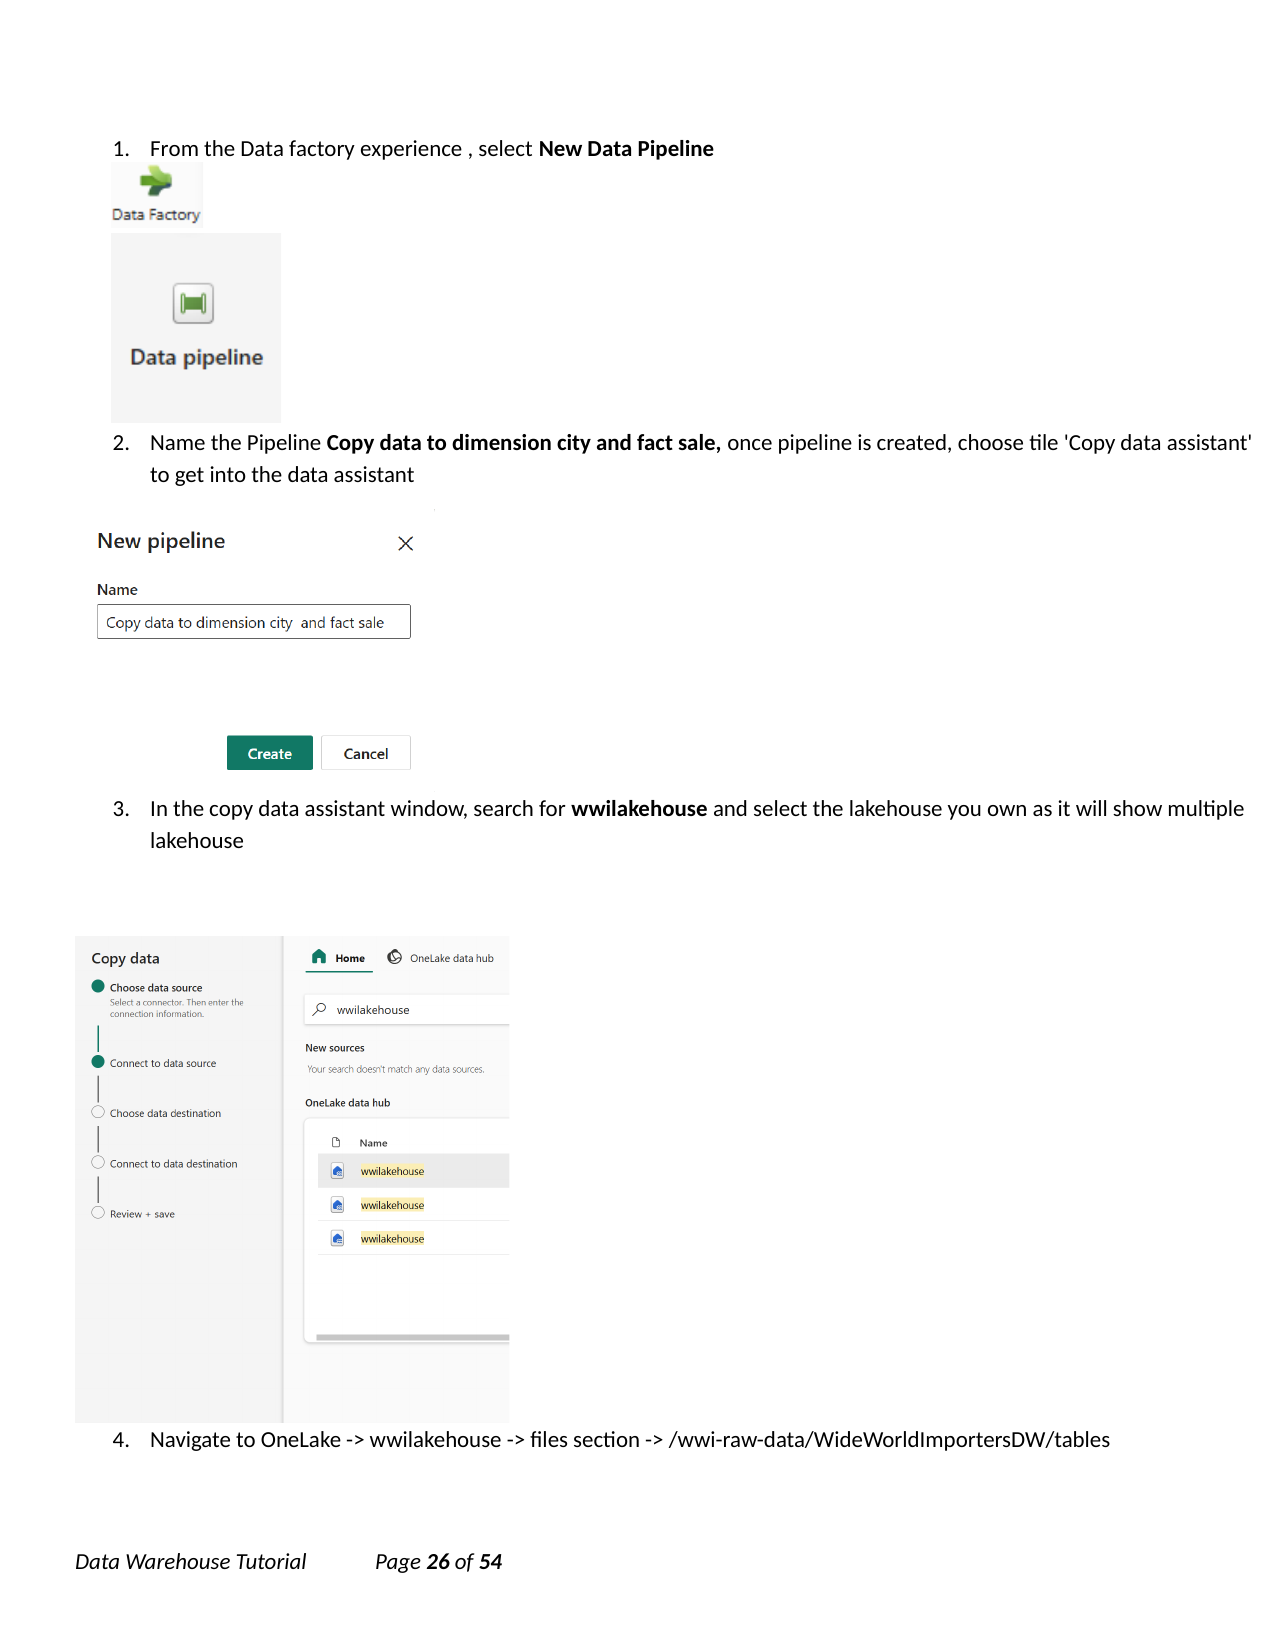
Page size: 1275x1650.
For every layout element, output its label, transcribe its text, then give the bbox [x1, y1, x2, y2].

picture [111, 233, 282, 423]
list In the copy data assistant window, search for wwilakehouse and select the lakehouse you own as it will show multiple lakehouse [112, 794, 1268, 854]
picture [75, 509, 435, 792]
picture [75, 936, 510, 1423]
list From the Data factory experience , select New Data Pipeline [112, 134, 1268, 162]
list Navigate to OneLake -> wwilakehouse -> files section -> /wwi-raw-data/WideWorldImportersDW/tables [112, 1425, 1268, 1453]
list Name the Pipeline Copy data to dimension city and fact sale, once pipeline is created, choose tile 'Copy data assistant' to get into the data assistant [112, 428, 1268, 489]
picture [111, 162, 204, 228]
